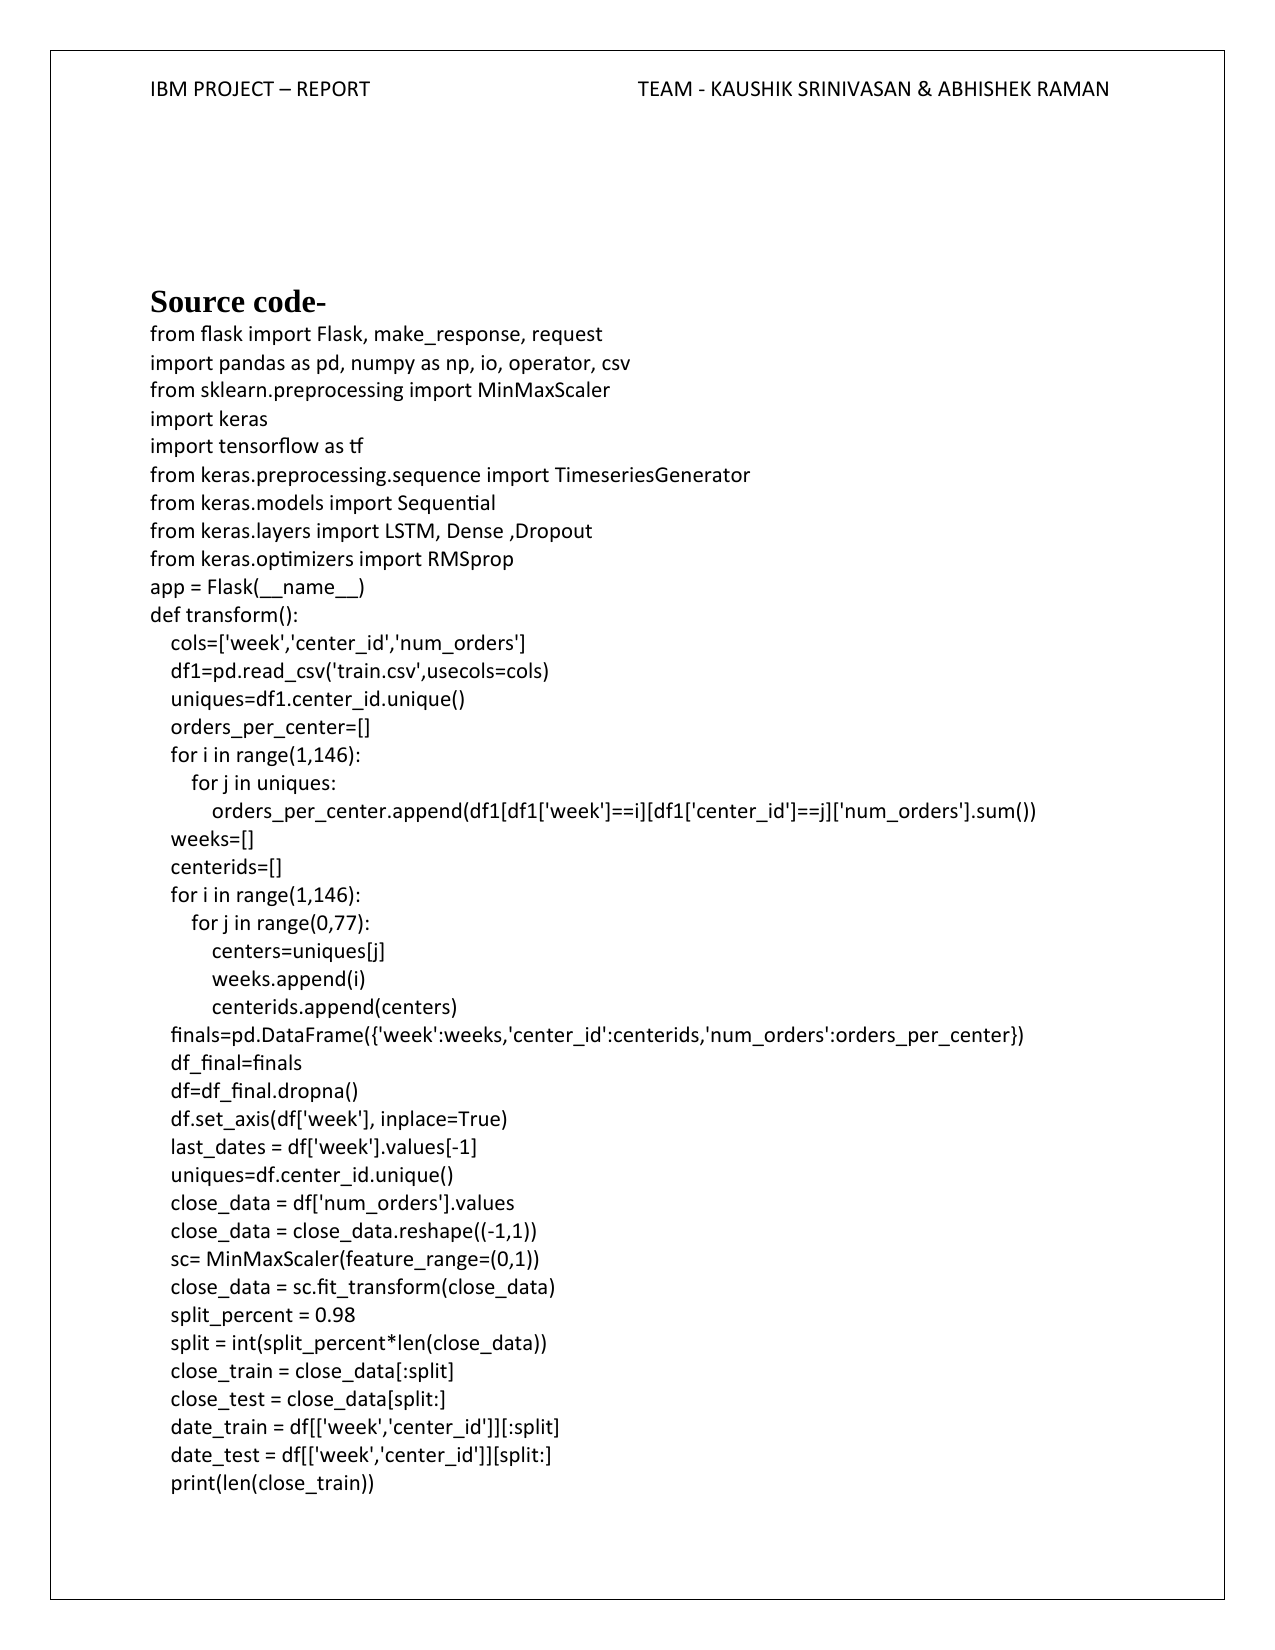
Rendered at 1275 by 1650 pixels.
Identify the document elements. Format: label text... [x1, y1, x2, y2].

text for j in uniques: [150, 768, 1125, 796]
text print(len(close_train)) [150, 1468, 1125, 1496]
text app = Flask(__name__) [150, 572, 1125, 600]
text orders_per_center=[] [150, 712, 1125, 740]
text close_data = df['num_orders'].values [150, 1188, 1125, 1216]
text close_data = sc.fit_transform(close_data) [150, 1272, 1125, 1300]
text df=df_final.dropna() [150, 1076, 1125, 1104]
text centers=uniques[j] [150, 936, 1125, 964]
text orders_per_center.append(df1[df1['week']==i][df1['center_id']==j]['num_orders'].sum()) [150, 796, 1125, 824]
text df.set_axis(df['week'], inplace=True) [150, 1104, 1125, 1132]
text uniques=df1.center_id.unique() [150, 684, 1125, 712]
text for i in range(1,146): [150, 880, 1125, 908]
text date_test = df[['week','center_id']][split:] [150, 1440, 1125, 1468]
text finals=pd.DataFrame({'week':weeks,'center_id':centerids,'num_orders':orders_per_center}) [150, 1020, 1125, 1048]
text def transform(): [150, 600, 1125, 628]
text import tensorflow as tf [150, 432, 1125, 460]
text date_train = df[['week','center_id']][:split] [150, 1412, 1125, 1440]
text centerids=[] [150, 852, 1125, 880]
text Source code- [150, 282, 1125, 319]
text centerids.append(centers) [150, 992, 1125, 1020]
text from keras.optimizers import RMSprop [150, 544, 1125, 572]
text import pandas as pd, numpy as np, io, operator, csv [150, 348, 1125, 376]
text sc= MinMaxScaler(feature_range=(0,1)) [150, 1244, 1125, 1272]
text import keras [150, 404, 1125, 432]
text split_percent = 0.98 [150, 1300, 1125, 1328]
text weeks.append(i) [150, 964, 1125, 992]
text cols=['week','center_id','num_orders'] [150, 628, 1125, 656]
text df_final=finals [150, 1048, 1125, 1076]
text from keras.layers import LSTM, Dense ,Dropout [150, 516, 1125, 544]
text uniques=df.center_id.unique() [150, 1160, 1125, 1188]
text for i in range(1,146): [150, 740, 1125, 768]
text from sklearn.preprocessing import MinMaxScaler [150, 376, 1125, 404]
text from keras.models import Sequential [150, 488, 1125, 516]
text close_data = close_data.reshape((-1,1)) [150, 1216, 1125, 1244]
text from keras.preprocessing.sequence import TimeseriesGenerator [150, 460, 1125, 488]
text from flask import Flask, make_response, request [150, 319, 1125, 348]
text close_test = close_data[split:] [150, 1384, 1125, 1412]
text df1=pd.read_csv('train.csv',usecols=cols) [150, 656, 1125, 684]
text last_dates = df['week'].values[-1] [150, 1132, 1125, 1160]
text close_train = close_data[:split] [150, 1356, 1125, 1384]
text for j in range(0,77): [150, 908, 1125, 936]
text split = int(split_percent*len(close_data)) [150, 1328, 1125, 1356]
text weeks=[] [150, 824, 1125, 852]
